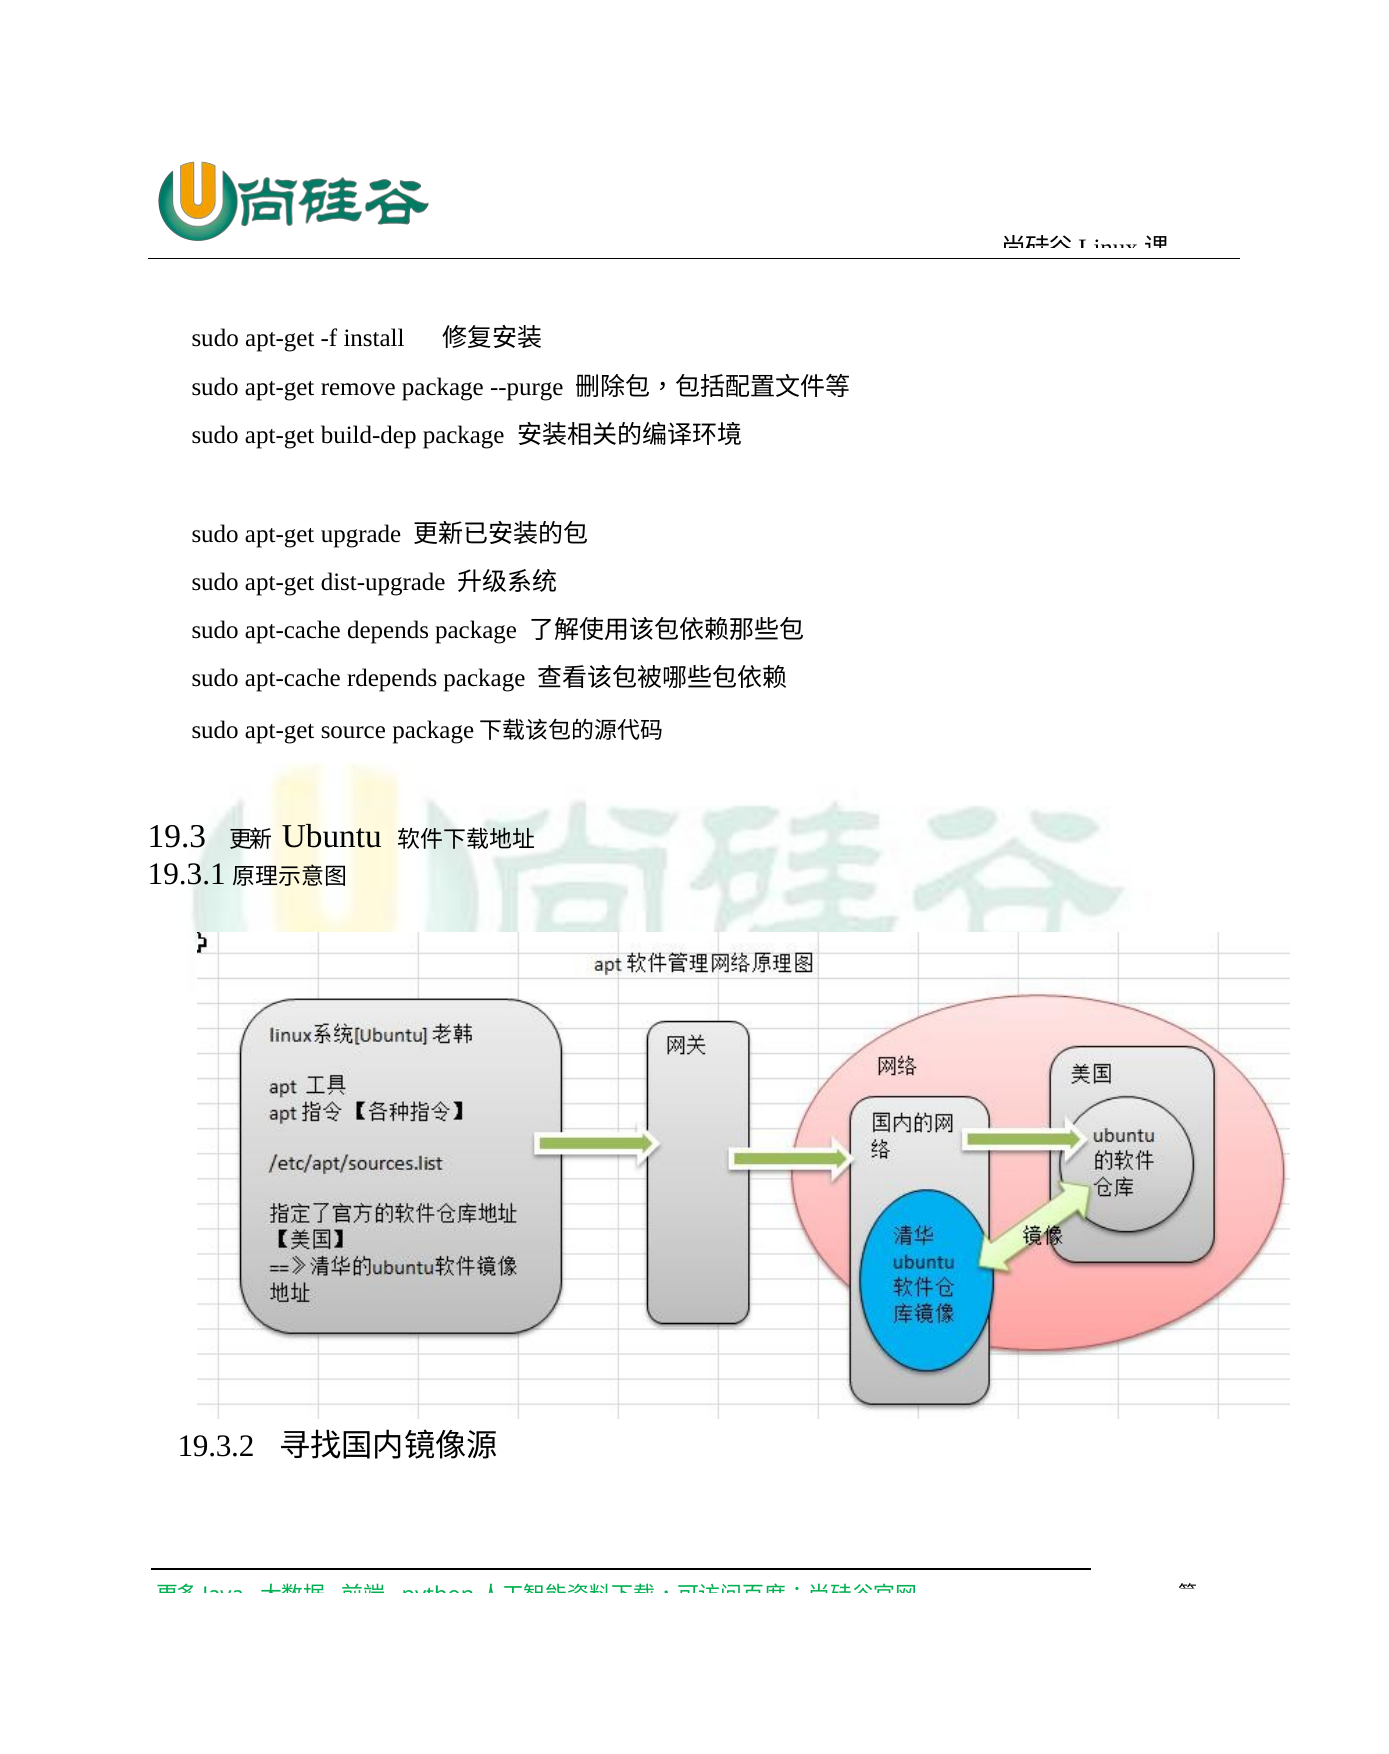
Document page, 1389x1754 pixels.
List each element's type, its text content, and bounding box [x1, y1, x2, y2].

text sudo apt-get -f install 修复安装 [191, 320, 1301, 354]
text sudo apt-get dist-upgrade 升级系统 [191, 564, 1301, 598]
text sudo apt-get remove package --purge 删除包，包括配置文件等 [191, 368, 1301, 402]
text sudo apt-get build-dep package 安装相关的编译环境 [191, 416, 1301, 450]
picture [147, 723, 177, 1090]
picture [147, 153, 436, 249]
subtitle 寻找国内镜像源 [177, 717, 1301, 1466]
picture [167, 865, 175, 874]
text sudo apt-get upgrade 更新已安装的包 [191, 516, 1301, 550]
text sudo apt-cache rdepends package 查看该包被哪些包依赖 [191, 660, 1301, 694]
picture [168, 826, 176, 837]
text sudo apt-cache depends package 了解使用该包依赖那些包 [191, 612, 1301, 646]
